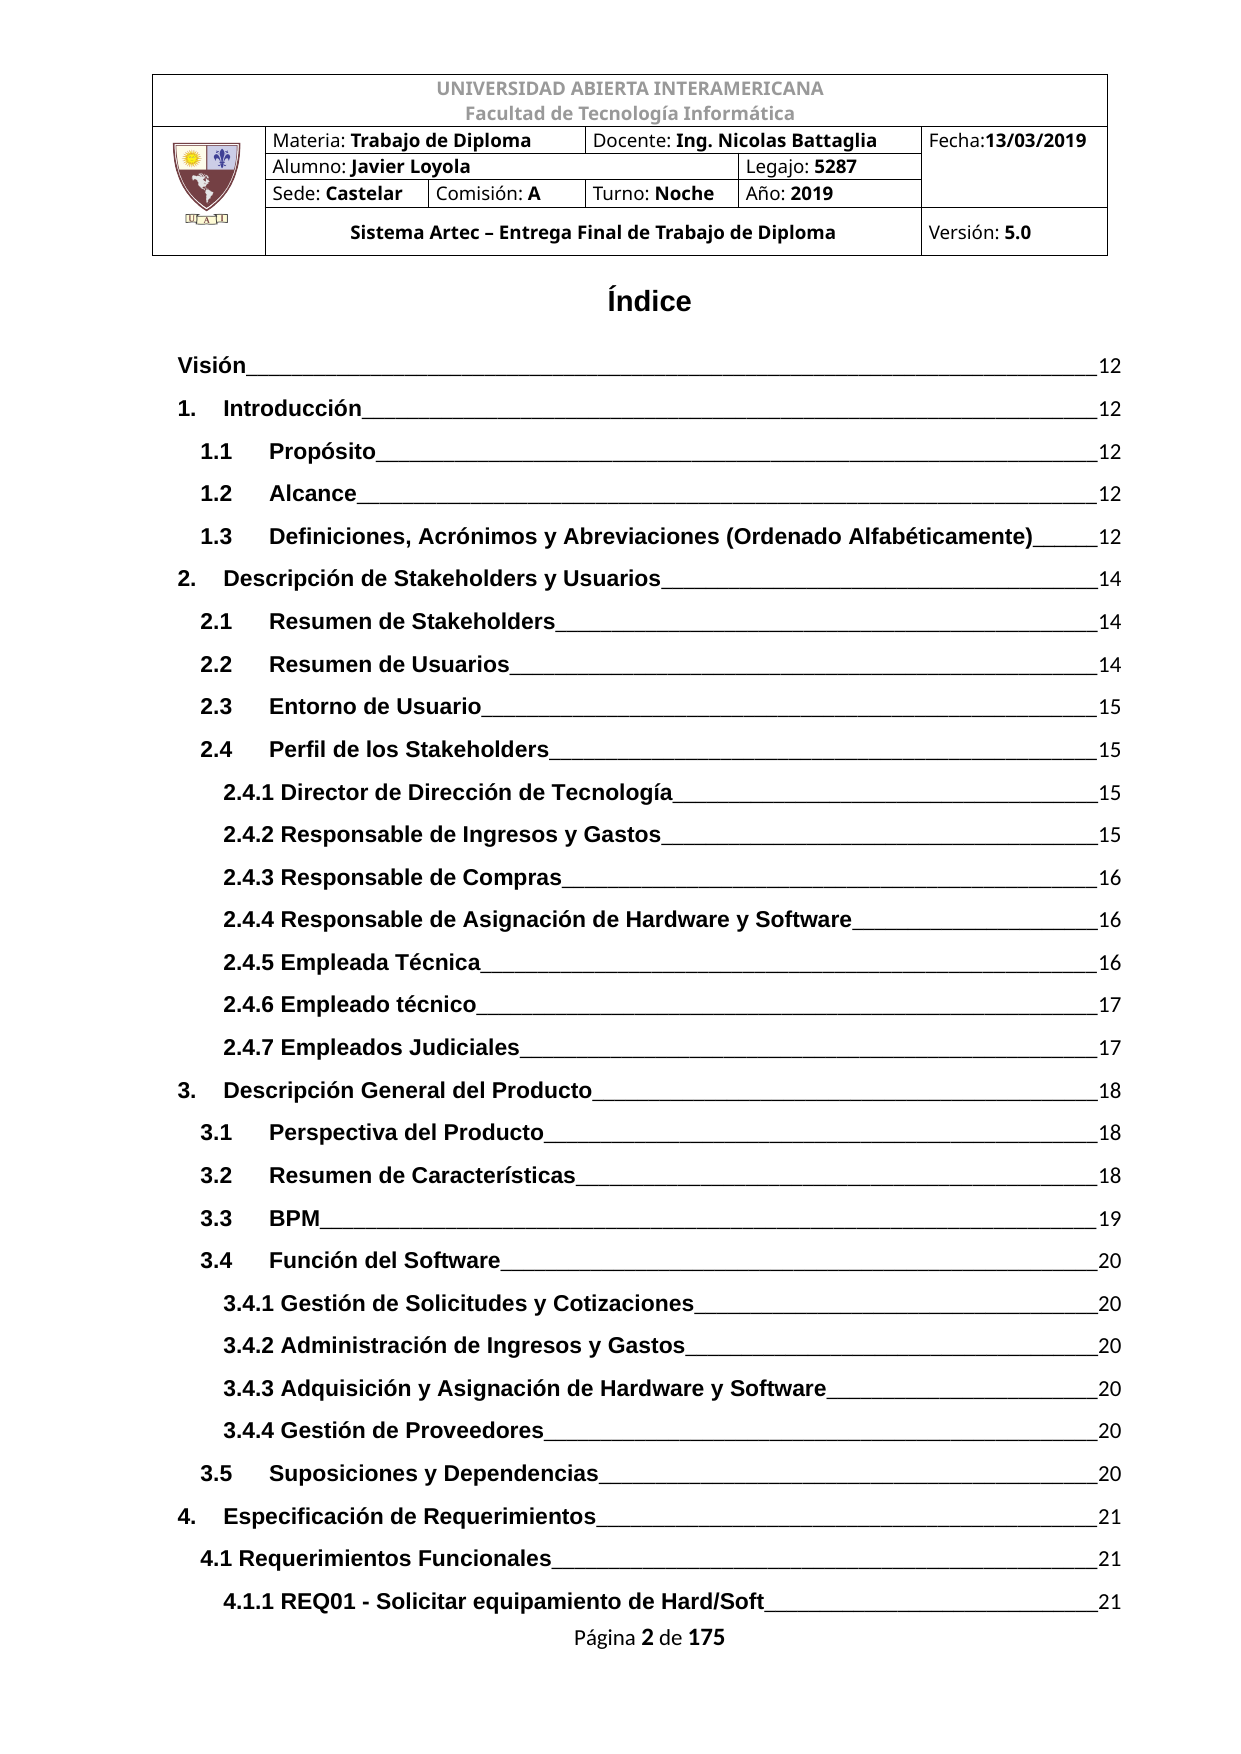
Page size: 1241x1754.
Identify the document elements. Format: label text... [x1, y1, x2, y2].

text 2.4.6 Empleado técnico 17 [223, 991, 1122, 1019]
text 2.4.1 Director de Dirección de Tecnología 15 [223, 778, 1122, 806]
text 3.4.3 Adquisición y Asignación de Hardware y Software 20 [223, 1374, 1122, 1402]
text 3.4.1 Gestión de Solicitudes y Cotizaciones 20 [223, 1289, 1122, 1317]
text 3.1 Perspectiva del Producto 18 [200, 1118, 1122, 1146]
text 3.4.4 Gestión de Proveedores 20 [223, 1417, 1122, 1445]
text 2.4.7 Empleados Judiciales 17 [223, 1033, 1122, 1061]
text 1. Introducción 12 [177, 394, 1122, 422]
text 4.1.1 REQ01 - Solicitar equipamiento de Hard/Soft 21 [223, 1587, 1122, 1615]
text 3.4 Función del Software 20 [200, 1246, 1122, 1274]
text Índice [177, 284, 1122, 318]
text 3.2 Resumen de Características 18 [200, 1161, 1122, 1189]
text 2.2 Resumen de Usuarios 14 [200, 650, 1122, 678]
text 3.5 Suposiciones y Dependencias 20 [200, 1459, 1122, 1487]
text 1.1 Propósito 12 [200, 437, 1122, 465]
text 2.4 Perfil de los Stakeholders 15 [200, 735, 1122, 763]
text 2.4.2 Responsable de Ingresos y Gastos 15 [223, 820, 1122, 848]
text 4. Especificación de Requerimientos 21 [177, 1502, 1122, 1530]
text Visión 12 [177, 352, 1122, 379]
text 2.1 Resumen de Stakeholders 14 [200, 607, 1122, 635]
text 3. Descripción General del Producto 18 [177, 1076, 1122, 1104]
text 3.3 BPM 19 [200, 1204, 1122, 1232]
text 2.3 Entorno de Usuario 15 [200, 692, 1122, 720]
text 1.3 Definiciones, Acrónimos y Abreviaciones (Ordenado Alfabéticamente) 12 [200, 522, 1122, 550]
text 4.1 Requerimientos Funcionales 21 [200, 1544, 1122, 1572]
text 2. Descripción de Stakeholders y Usuarios 14 [177, 564, 1122, 593]
picture [157, 136, 257, 228]
text 2.4.4 Responsable de Asignación de Hardware y Software 16 [223, 905, 1122, 933]
text 2.4.3 Responsable de Compras 16 [223, 863, 1122, 891]
text 2.4.5 Empleada Técnica 16 [223, 948, 1122, 976]
text 3.4.2 Administración de Ingresos y Gastos 20 [223, 1331, 1122, 1359]
text 1.2 Alcance 12 [200, 479, 1122, 507]
